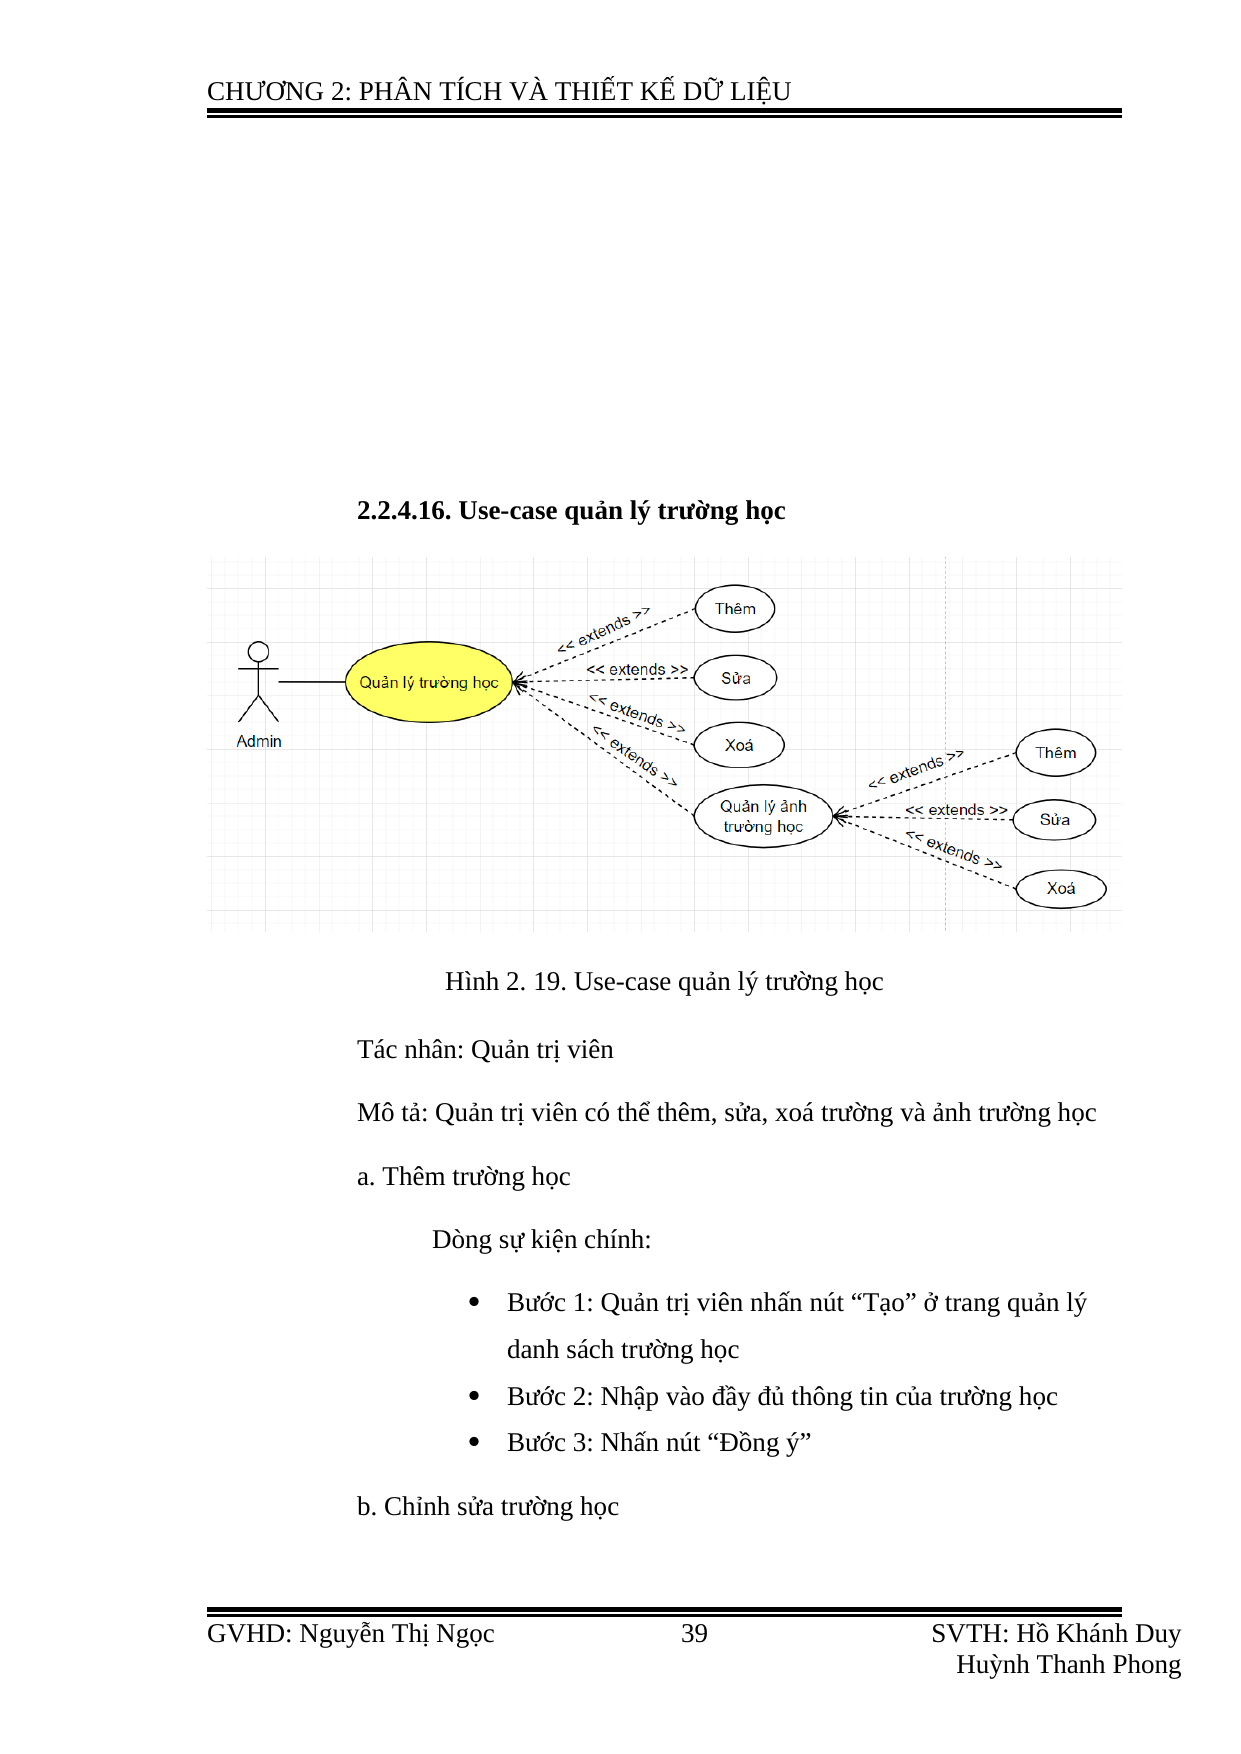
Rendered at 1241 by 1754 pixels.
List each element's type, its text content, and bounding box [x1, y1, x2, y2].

text Hình 2. 19. Use-case quản lý trường học [207, 965, 1122, 997]
list Bước 3: Nhấn nút “Đồng ý” [469, 1427, 1122, 1458]
list Bước 1: Quản trị viên nhấn nút “Tạo” ở trang quản lý danh sách trường học [469, 1286, 1122, 1364]
text Dòng sự kiện chính: [207, 1223, 1122, 1254]
text Tác nhân: Quản trị viên [207, 1033, 1122, 1064]
picture [206, 557, 1123, 932]
list 2.2.4.16. Use-case quản lý trường học [319, 494, 1122, 525]
text Mô tả: Quản trị viên có thể thêm, sửa, xoá trường và ảnh trường học [207, 1096, 1122, 1127]
text a. Thêm trường học [207, 1159, 1122, 1191]
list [469, 1380, 1122, 1411]
text b. Chỉnh sửa trường học [357, 1490, 1122, 1521]
